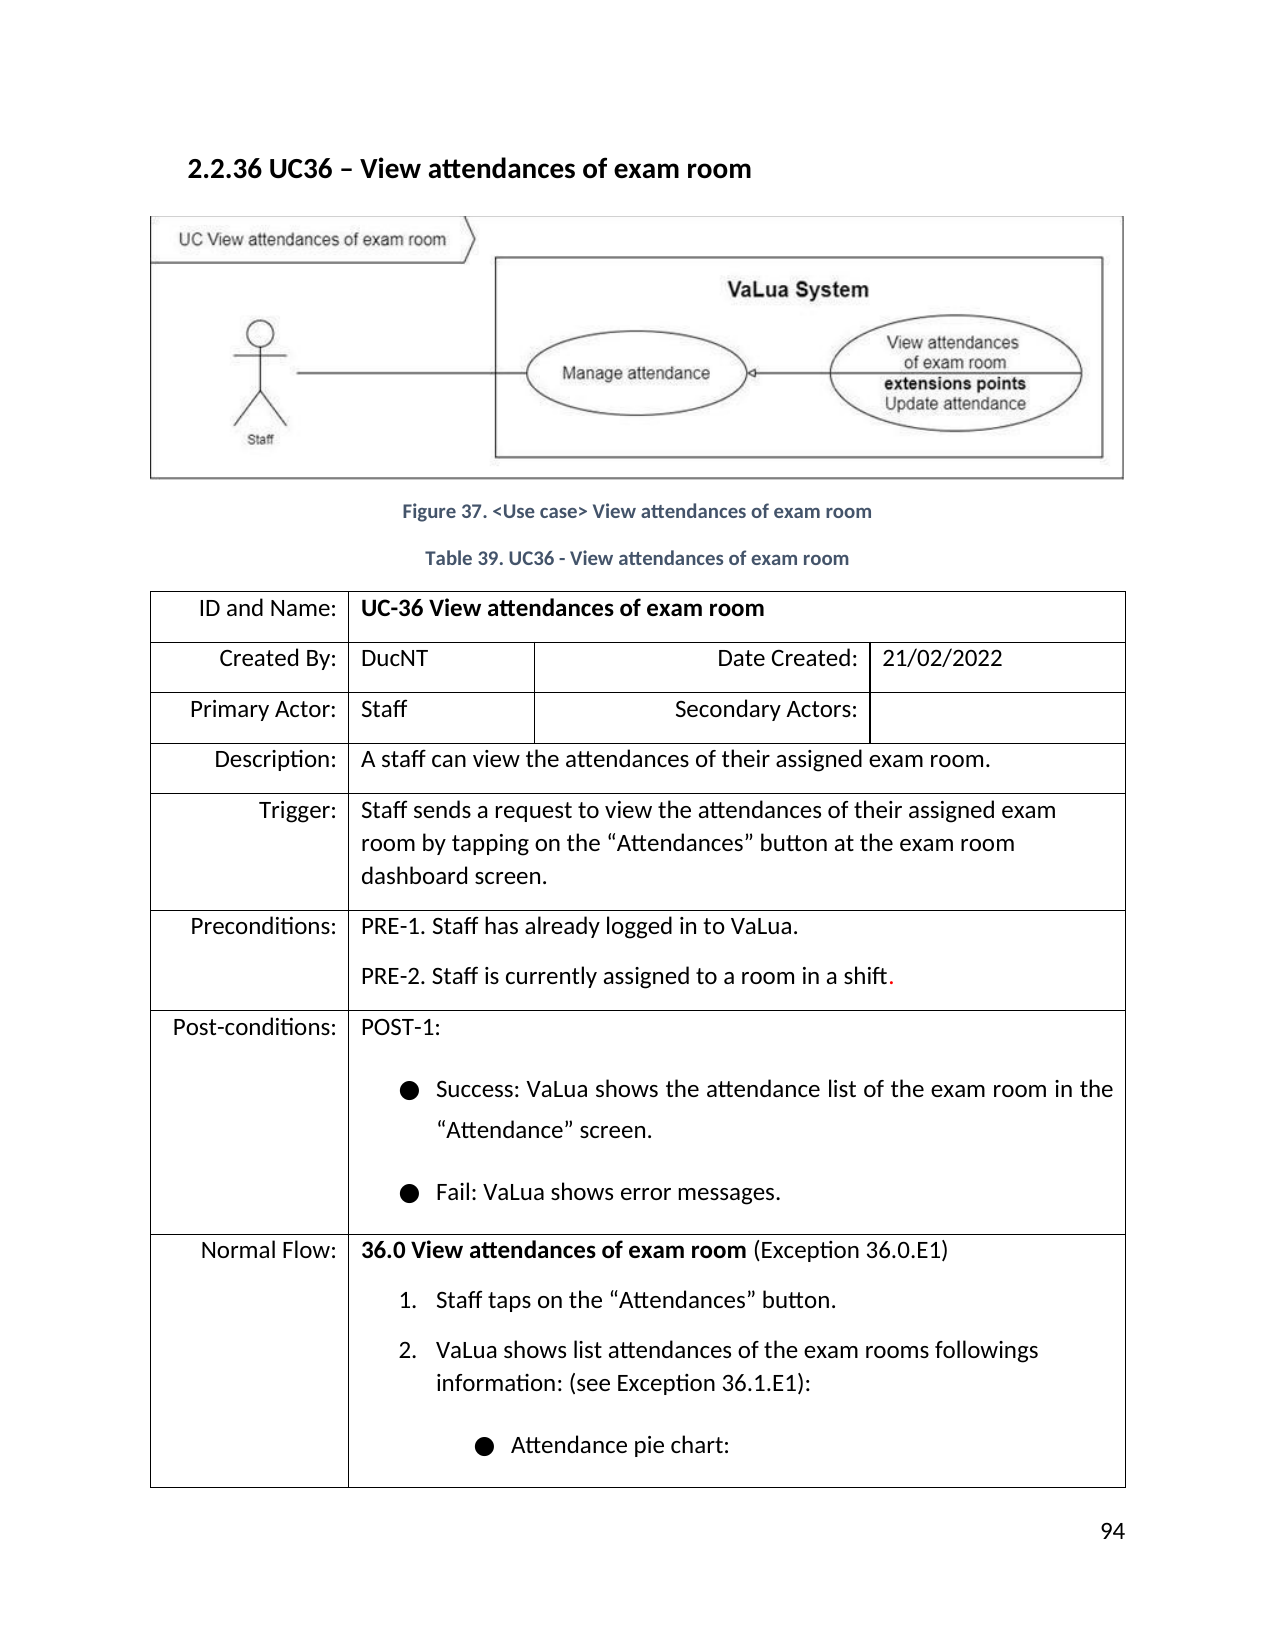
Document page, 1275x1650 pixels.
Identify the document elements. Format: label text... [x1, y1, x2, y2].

table_cell Secondary Actors: [535, 693, 869, 743]
table_cell POST-1: Success: VaLua shows the attendance list of the exam room in the “Attendance” screen. Fail: VaLua shows error messages. [349, 1011, 1125, 1234]
table_cell Trigger: [151, 794, 348, 909]
table_cell PRE-1. Staff has already logged in to VaLua. PRE-2. Staff is currently assigned to a room in a shift. [349, 911, 1125, 1009]
table_cell [871, 693, 1125, 743]
table_cell Normal Flow: [151, 1235, 348, 1487]
table_header UC-36 View attendances of exam room [349, 592, 1125, 642]
subtitle 2.2.36 UC36 – View attendances of exam room [187, 150, 1125, 186]
table_cell Staff sends a request to view the attendances of their assigned exam room by tapping on the “Attendances” button at the exam room dashboard screen. [349, 794, 1125, 909]
table_cell Description: [151, 744, 348, 793]
table_cell Post-conditions: [151, 1011, 348, 1234]
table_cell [349, 1235, 1125, 1487]
table_header ID and Name: [151, 592, 348, 642]
table_cell Created By: [151, 643, 348, 692]
table_cell A staff can view the attendances of their assigned exam room. [349, 744, 1125, 793]
picture [150, 216, 1124, 480]
table_cell Date Created: [535, 643, 869, 692]
table_cell DucNT [349, 643, 534, 692]
table_cell 21/02/2022 [871, 643, 1125, 692]
table_cell Preconditions: [151, 911, 348, 1009]
table_cell Staff [349, 693, 534, 743]
table_cell Primary Actor: [151, 693, 348, 743]
